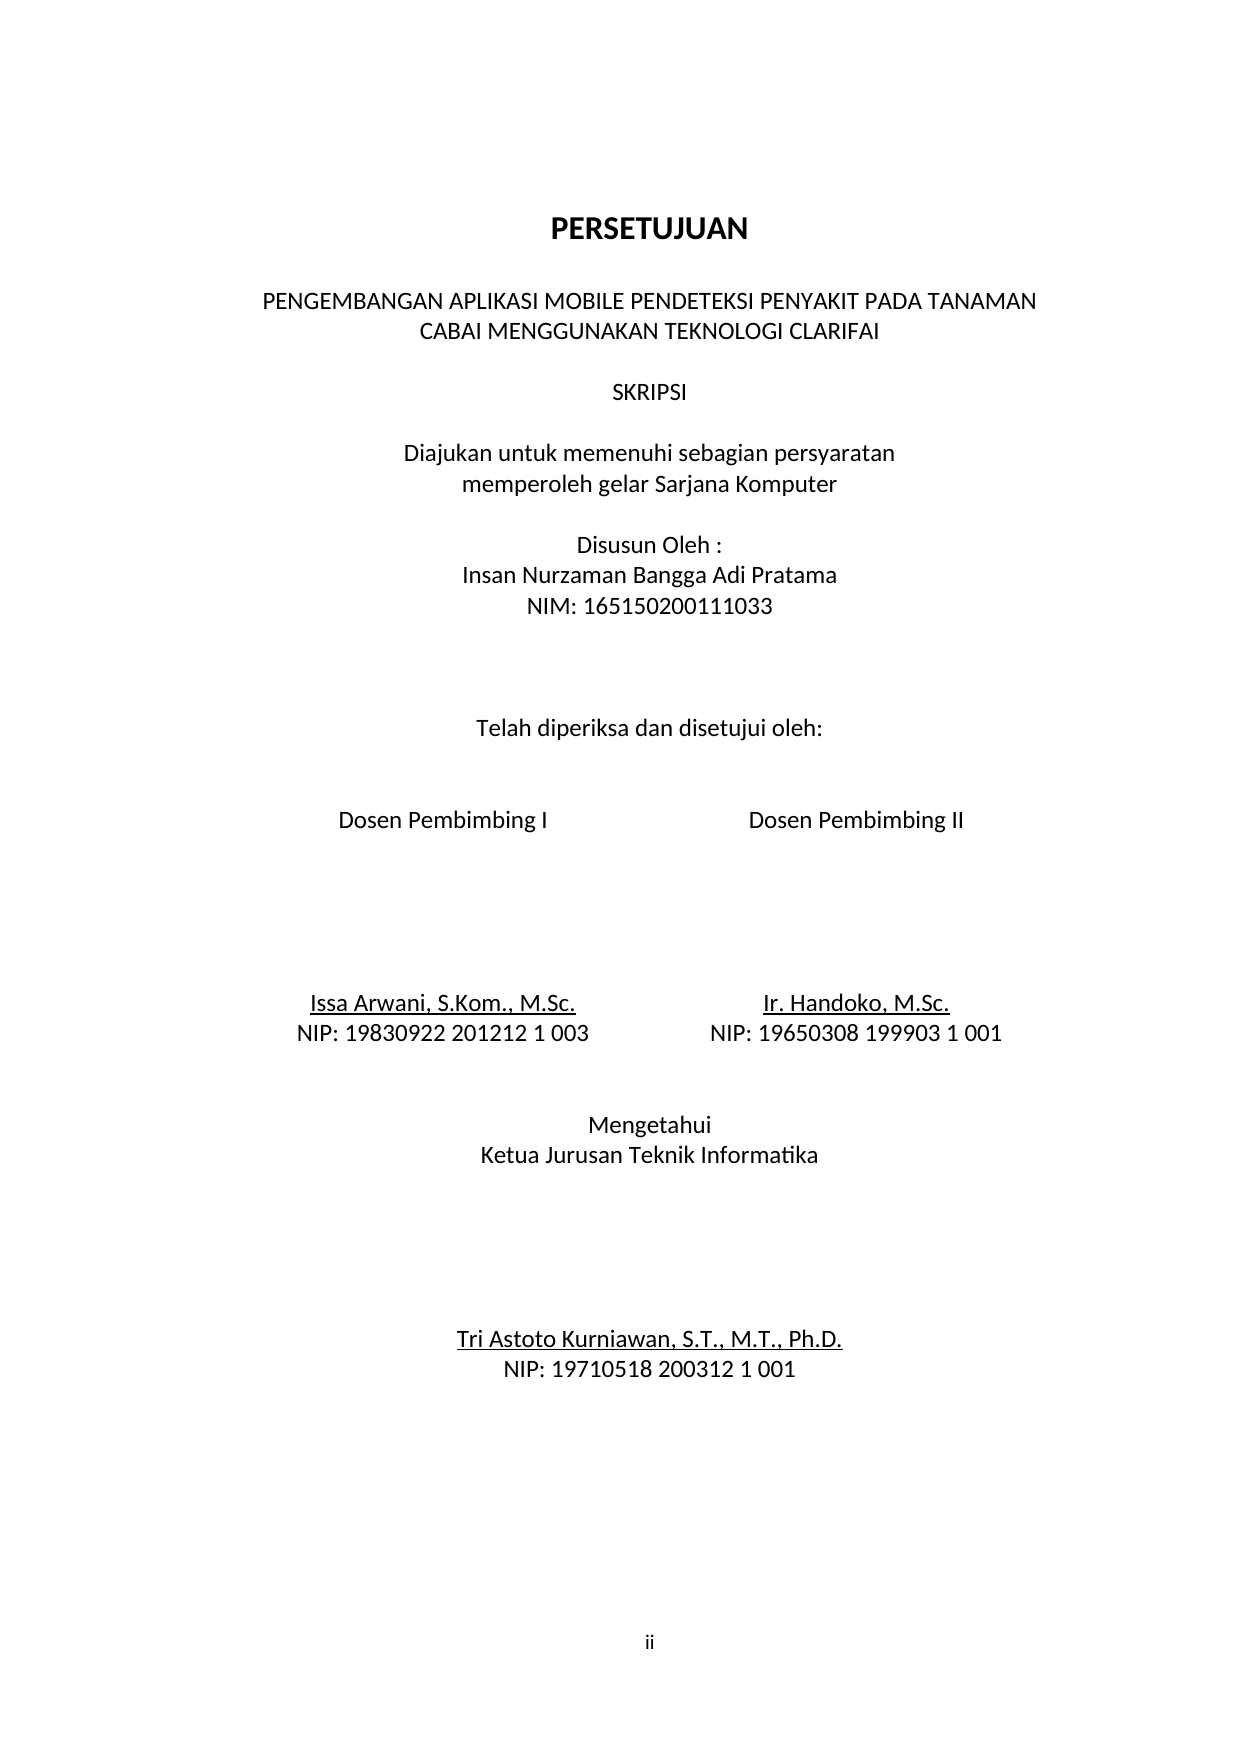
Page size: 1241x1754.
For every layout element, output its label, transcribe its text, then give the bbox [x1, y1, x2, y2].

text Mengetahui [236, 1109, 1063, 1139]
text Diajukan untuk memenuhi sebagian persyaratan [236, 438, 1063, 468]
table_header Dosen Pembimbing I Issa Arwani, S.Kom., M.Sc. NIP: 19830922 201212 1 003 [236, 804, 649, 1078]
text Tri Astoto Kurniawan, S.T., M.T., Ph.D. [236, 1323, 1063, 1353]
table_header Dosen Pembimbing II Ir. Handoko, M.Sc. NIP: 19650308 199903 1 001 [650, 804, 1063, 1078]
text PENGEMBANGAN APLIKASI MOBILE PENDETEKSI PENYAKIT PADA TANAMAN CABAI MENGGUNAKAN TEKNOLOGI CLARIFAI [236, 285, 1063, 346]
text SKRIPSI [236, 377, 1063, 407]
text Ketua Jurusan Teknik Informatika [236, 1139, 1063, 1170]
text Disusun Oleh : [236, 529, 1063, 560]
text Telah diperiksa dan disetujui oleh: [236, 712, 1063, 743]
text NIP: 19710518 200312 1 001 [236, 1353, 1063, 1384]
text memperoleh gelar Sarjana Komputer [236, 468, 1063, 499]
text Insan Nurzaman Bangga Adi Pratama [236, 560, 1063, 590]
subtitle PERSETUJUAN [236, 207, 1063, 247]
text NIM: 165150200111033 [236, 590, 1063, 621]
